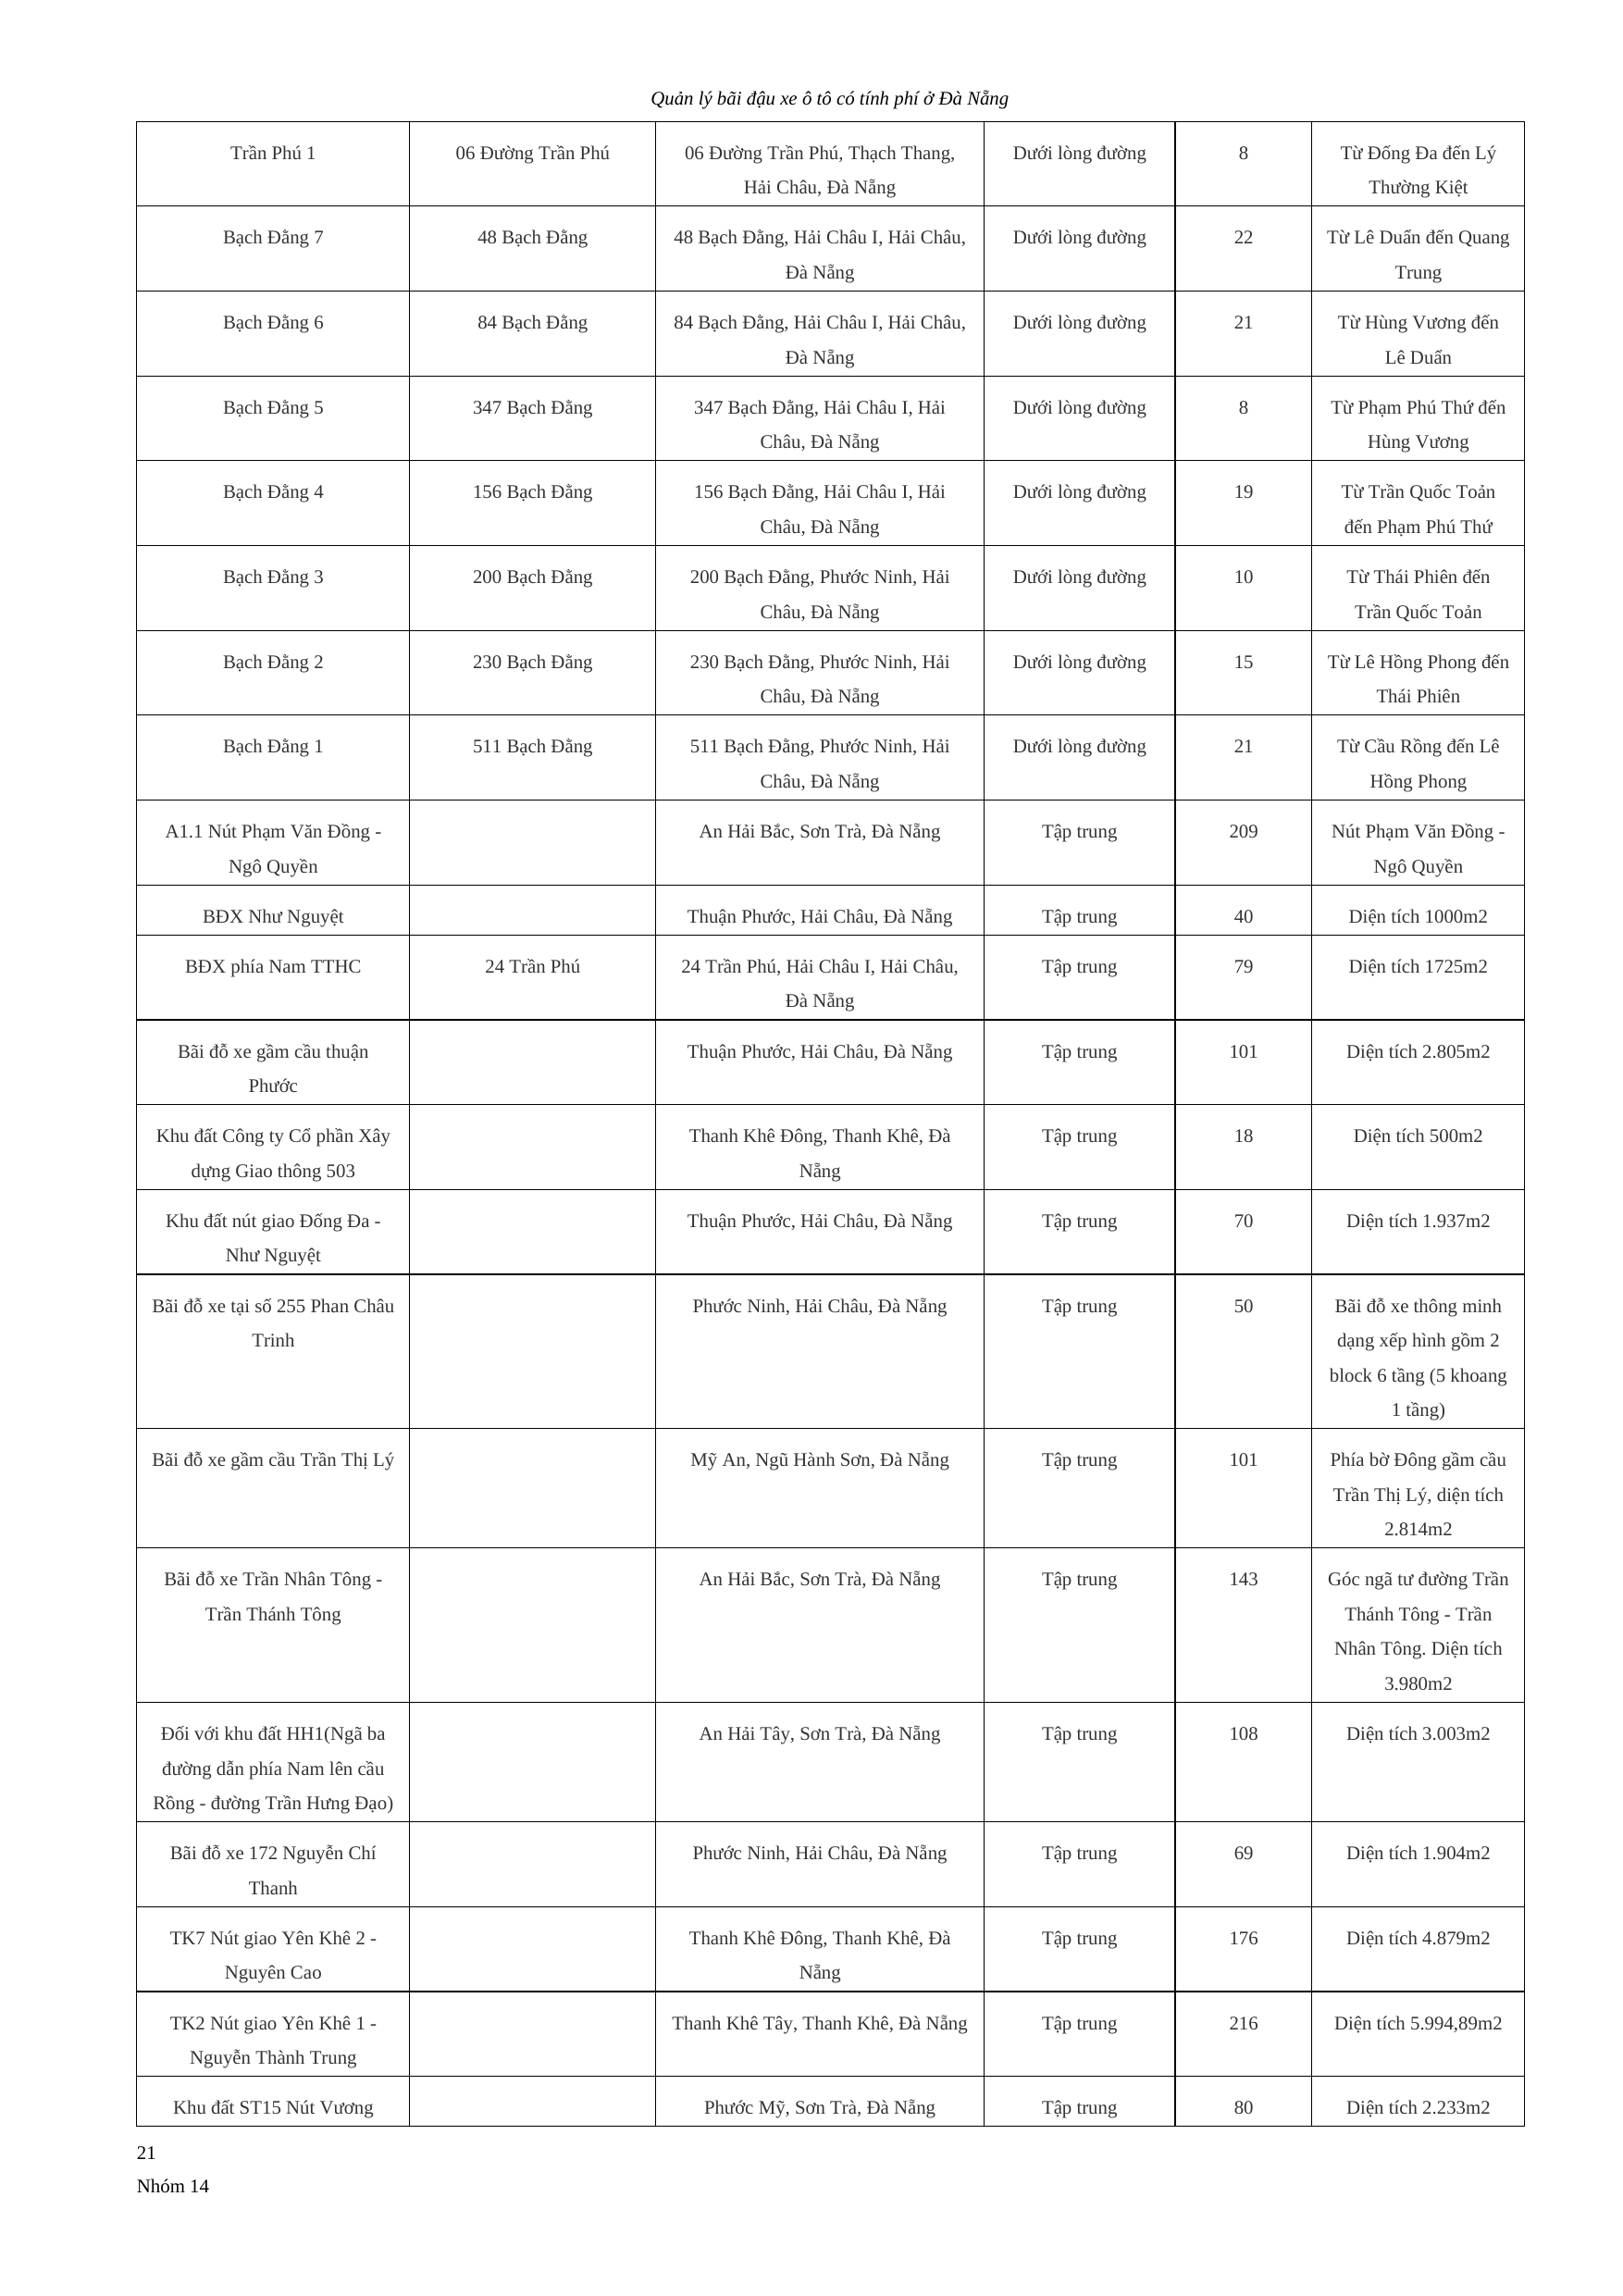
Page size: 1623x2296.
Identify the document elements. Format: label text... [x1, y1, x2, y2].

table_cell Diện tích 500m2 [1312, 1105, 1524, 1189]
table_cell 347 Bạch Đằng [410, 377, 655, 460]
table_cell Phước Ninh, Hải Châu, Đà Nẵng [656, 1822, 984, 1906]
table_cell [410, 1548, 655, 1702]
table_cell Dưới lòng đường [985, 122, 1174, 205]
table_cell Bạch Đằng 3 [137, 546, 409, 630]
table_cell 80 [1176, 2077, 1311, 2126]
table_cell 8 [1176, 122, 1311, 205]
table_cell Bãi đỗ xe gầm cầu Trần Thị Lý [137, 1429, 409, 1547]
table_cell 48 Bạch Đằng, Hải Châu I, Hải Châu, Đà Nẵng [656, 206, 984, 291]
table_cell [137, 2077, 409, 2126]
table_cell Dưới lòng đường [985, 377, 1174, 460]
table_cell Trần Phú 1 [137, 122, 409, 205]
table_cell Thuận Phước, Hải Châu, Đà Nẵng [656, 1190, 984, 1273]
table_cell Tập trung [985, 1275, 1174, 1428]
table_cell Bãi đỗ xe thông minh dạng xếp hình gồm 2 block 6 tầng (5 khoang 1 tầng) [1312, 1275, 1524, 1428]
table_cell Từ Lê Duẩn đến Quang Trung [1312, 206, 1524, 291]
table_cell 230 Bạch Đằng [410, 631, 655, 714]
table_cell 84 Bạch Đằng [410, 292, 655, 376]
table_cell Thuận Phước, Hải Châu, Đà Nẵng [656, 886, 984, 935]
table_cell Bãi đỗ xe Trần Nhân Tông - Trần Thánh Tông [137, 1548, 409, 1702]
table_cell Dưới lòng đường [985, 292, 1174, 376]
table_cell 48 Bạch Đằng [410, 206, 655, 291]
table_cell Bạch Đằng 2 [137, 631, 409, 714]
table_cell 21 [1176, 715, 1311, 800]
table_cell Tập trung [985, 1548, 1174, 1702]
table_cell 511 Bạch Đằng [410, 715, 655, 800]
table_cell Bãi đỗ xe 172 Nguyễn Chí Thanh [137, 1822, 409, 1906]
table_cell 15 [1176, 631, 1311, 714]
table_cell An Hải Tây, Sơn Trà, Đà Nẵng [656, 1703, 984, 1821]
table_cell Tập trung [985, 1822, 1174, 1906]
table_cell 143 [1176, 1548, 1311, 1702]
table_cell Từ Hùng Vương đến Lê Duẩn [1312, 292, 1524, 376]
table_cell Tập trung [985, 1429, 1174, 1547]
table_cell Từ Trần Quốc Toản đến Phạm Phú Thứ [1312, 461, 1524, 545]
table_cell 24 Trần Phú [410, 936, 655, 1019]
table_cell Diện tích 1725m2 [1312, 936, 1524, 1019]
table_cell Dưới lòng đường [985, 631, 1174, 714]
table_cell Phía bờ Đông gầm cầu Trần Thị Lý, diện tích 2.814m2 [1312, 1429, 1524, 1547]
table_cell Khu đất nút giao Đống Đa - Như Nguyệt [137, 1190, 409, 1273]
table_cell 230 Bạch Đằng, Phước Ninh, Hải Châu, Đà Nẵng [656, 631, 984, 714]
table_cell Tập trung [985, 1907, 1174, 1991]
table_cell 06 Đường Trần Phú [410, 122, 655, 205]
table_cell Nút Phạm Văn Đồng - Ngô Quyền [1312, 800, 1524, 885]
table_cell 84 Bạch Đằng, Hải Châu I, Hải Châu, Đà Nẵng [656, 292, 984, 376]
table_cell 70 [1176, 1190, 1311, 1273]
table_cell 22 [1176, 206, 1311, 291]
table_cell Dưới lòng đường [985, 461, 1174, 545]
table_cell 06 Đường Trần Phú, Thạch Thang, Hải Châu, Đà Nẵng [656, 122, 984, 205]
table_cell 108 [1176, 1703, 1311, 1821]
table_cell Dưới lòng đường [985, 206, 1174, 291]
table_cell Từ Thái Phiên đến Trần Quốc Toản [1312, 546, 1524, 630]
table_cell Thanh Khê Tây, Thanh Khê, Đà Nẵng [656, 1992, 984, 2076]
table_cell 8 [1176, 377, 1311, 460]
table_cell Góc ngã tư đường Trần Thánh Tông - Trần Nhân Tông. Diện tích 3.980m2 [1312, 1548, 1524, 1702]
table_cell Bãi đỗ xe gầm cầu thuận Phước [137, 1021, 409, 1104]
table_cell [410, 1105, 655, 1189]
table_cell [410, 800, 655, 885]
table_cell Tập trung [985, 1703, 1174, 1821]
table_cell Tập trung [985, 936, 1174, 1019]
table_cell 19 [1176, 461, 1311, 545]
table_cell Dưới lòng đường [985, 546, 1174, 630]
table_cell 40 [1176, 886, 1311, 935]
table_cell [410, 1703, 655, 1821]
table_cell Bạch Đằng 6 [137, 292, 409, 376]
table_cell [410, 1190, 655, 1273]
table_cell 79 [1176, 936, 1311, 1019]
table_cell [410, 1429, 655, 1547]
table_cell Bạch Đằng 5 [137, 377, 409, 460]
table_cell Diện tích 3.003m2 [1312, 1703, 1524, 1821]
table_cell 156 Bạch Đằng, Hải Châu I, Hải Châu, Đà Nẵng [656, 461, 984, 545]
table_cell 511 Bạch Đằng, Phước Ninh, Hải Châu, Đà Nẵng [656, 715, 984, 800]
table_cell Tập trung [985, 1105, 1174, 1189]
table_cell Khu đất Công ty Cổ phần Xây dựng Giao thông 503 [137, 1105, 409, 1189]
table_cell Diện tích 1.904m2 [1312, 1822, 1524, 1906]
table_cell [410, 2077, 655, 2126]
table_cell 69 [1176, 1822, 1311, 1906]
table_cell Tập trung [985, 1992, 1174, 2076]
table_cell 216 [1176, 1992, 1311, 2076]
table_cell Từ Phạm Phú Thứ đến Hùng Vương [1312, 377, 1524, 460]
table_cell Bãi đỗ xe tại số 255 Phan Châu Trinh [137, 1275, 409, 1428]
table_cell Thuận Phước, Hải Châu, Đà Nẵng [656, 1021, 984, 1104]
table_cell 18 [1176, 1105, 1311, 1189]
table_cell Từ Cầu Rồng đến Lê Hồng Phong [1312, 715, 1524, 800]
table_cell BĐX Như Nguyệt [137, 886, 409, 935]
table_cell Tập trung [985, 2077, 1174, 2126]
table_cell 156 Bạch Đằng [410, 461, 655, 545]
table_cell Tập trung [985, 800, 1174, 885]
table_cell Diện tích 1.937m2 [1312, 1190, 1524, 1273]
table_cell Đối với khu đất HH1(Ngã ba đường dẫn phía Nam lên cầu Rồng - đường Trần Hưng Đạo) [137, 1703, 409, 1821]
table_cell Bạch Đằng 1 [137, 715, 409, 800]
table_cell Phước Ninh, Hải Châu, Đà Nẵng [656, 1275, 984, 1428]
table_cell Bạch Đằng 7 [137, 206, 409, 291]
table_cell Diện tích 4.879m2 [1312, 1907, 1524, 1991]
table_cell Tập trung [985, 886, 1174, 935]
table_cell [410, 1275, 655, 1428]
table_cell Từ Đống Đa đến Lý Thường Kiệt [1312, 122, 1524, 205]
table_cell 347 Bạch Đằng, Hải Châu I, Hải Châu, Đà Nẵng [656, 377, 984, 460]
table_cell Từ Lê Hồng Phong đến Thái Phiên [1312, 631, 1524, 714]
table_cell Bạch Đằng 4 [137, 461, 409, 545]
table_cell BĐX phía Nam TTHC [137, 936, 409, 1019]
table_cell Thanh Khê Đông, Thanh Khê, Đà Nẵng [656, 1105, 984, 1189]
table_cell 176 [1176, 1907, 1311, 1991]
table_cell An Hải Bắc, Sơn Trà, Đà Nẵng [656, 1548, 984, 1702]
table_cell TK7 Nút giao Yên Khê 2 - Nguyên Cao [137, 1907, 409, 1991]
table_cell Diện tích 5.994,89m2 [1312, 1992, 1524, 2076]
table_cell [410, 1907, 655, 1991]
table_cell 209 [1176, 800, 1311, 885]
table_cell 200 Bạch Đằng [410, 546, 655, 630]
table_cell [656, 2077, 984, 2126]
table_cell Mỹ An, Ngũ Hành Sơn, Đà Nẵng [656, 1429, 984, 1547]
table_cell Tập trung [985, 1190, 1174, 1273]
table_cell [410, 886, 655, 935]
table_cell TK2 Nút giao Yên Khê 1 - Nguyễn Thành Trung [137, 1992, 409, 2076]
table_cell [410, 1992, 655, 2076]
table_cell 101 [1176, 1429, 1311, 1547]
table_cell Thanh Khê Đông, Thanh Khê, Đà Nẵng [656, 1907, 984, 1991]
table_cell 101 [1176, 1021, 1311, 1104]
table_cell 10 [1176, 546, 1311, 630]
table_cell Diện tích 2.805m2 [1312, 1021, 1524, 1104]
table_cell 21 [1176, 292, 1311, 376]
table_cell Diện tích 1000m2 [1312, 886, 1524, 935]
table_cell Diện tích 2.233m2 [1312, 2077, 1524, 2126]
table_cell 24 Trần Phú, Hải Châu I, Hải Châu, Đà Nẵng [656, 936, 984, 1019]
table_cell 200 Bạch Đằng, Phước Ninh, Hải Châu, Đà Nẵng [656, 546, 984, 630]
table_cell [410, 1822, 655, 1906]
table_cell A1.1 Nút Phạm Văn Đồng - Ngô Quyền [137, 800, 409, 885]
table_cell An Hải Bắc, Sơn Trà, Đà Nẵng [656, 800, 984, 885]
table_cell 50 [1176, 1275, 1311, 1428]
table_cell Dưới lòng đường [985, 715, 1174, 800]
table_cell [410, 1021, 655, 1104]
table_cell Tập trung [985, 1021, 1174, 1104]
